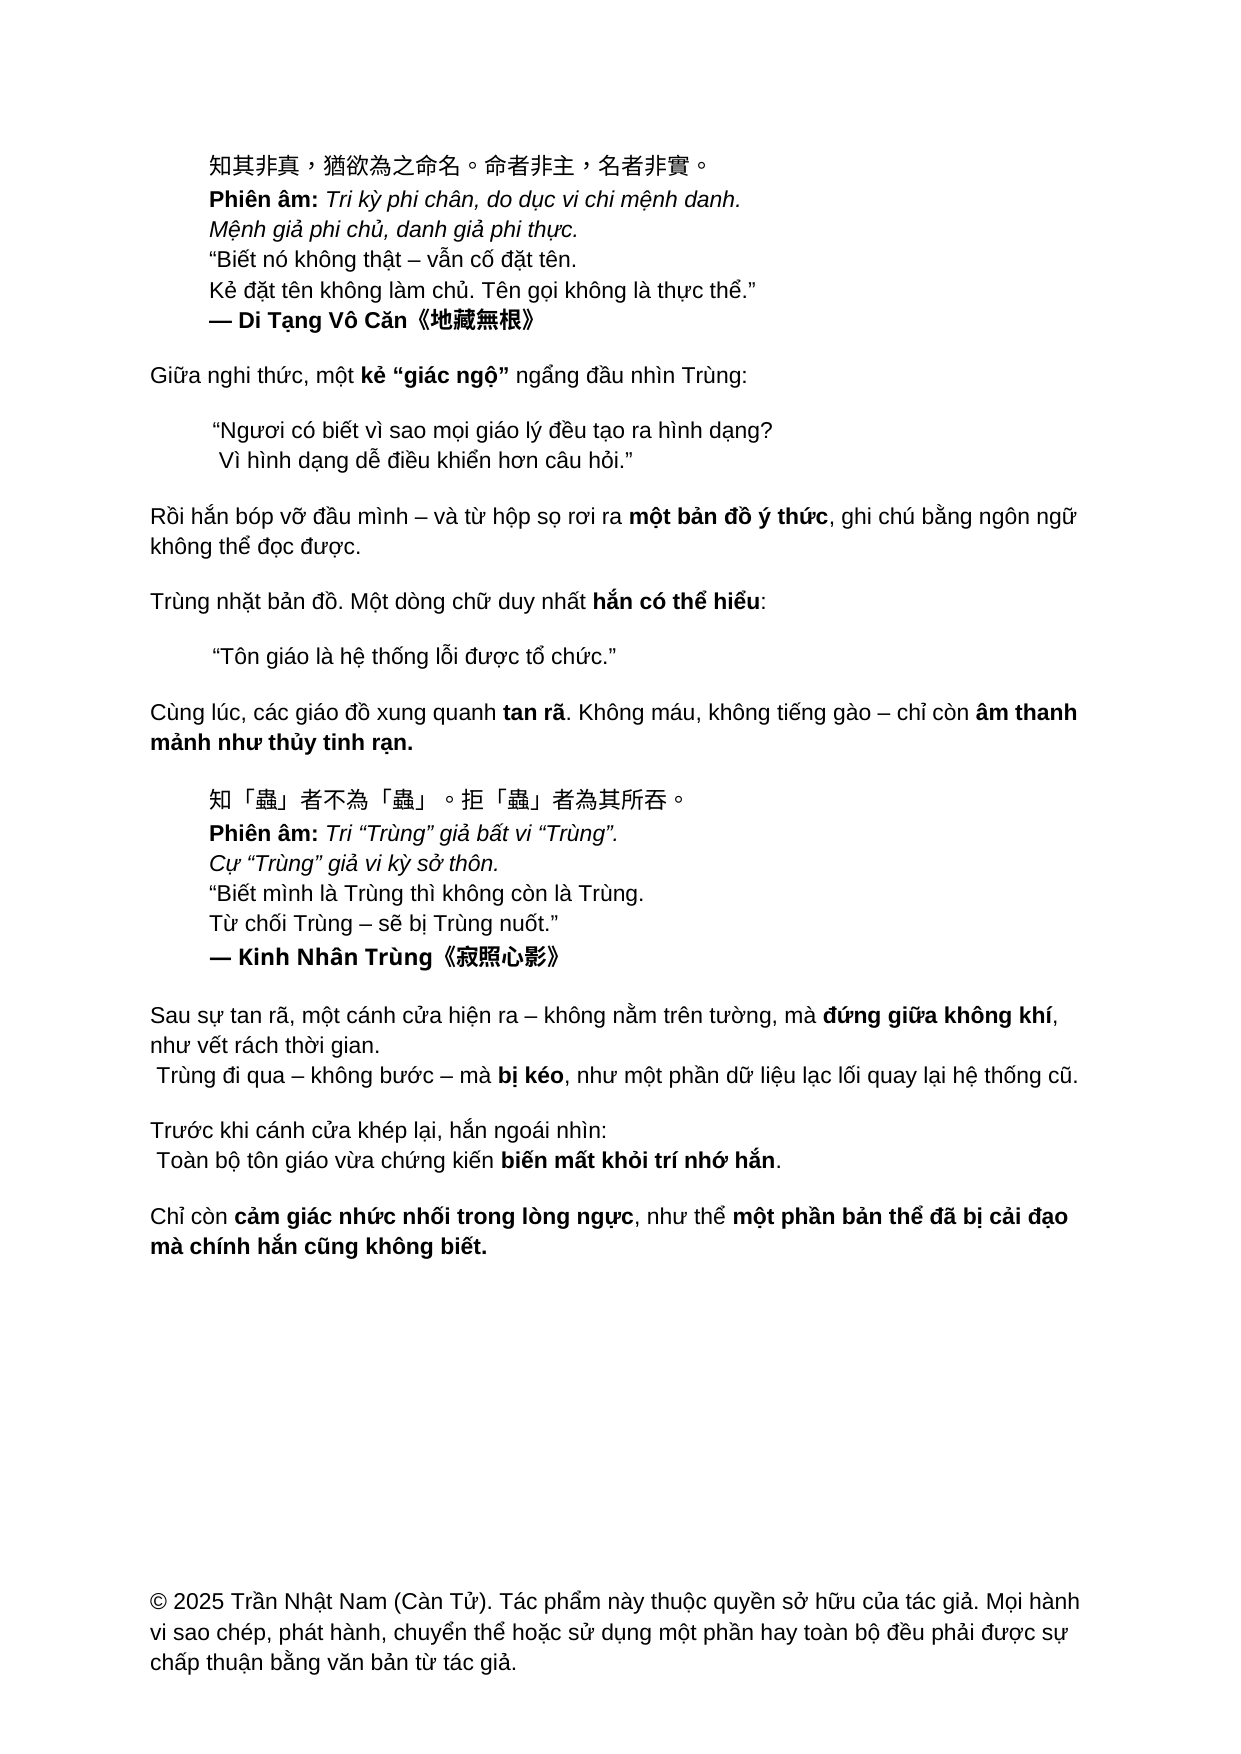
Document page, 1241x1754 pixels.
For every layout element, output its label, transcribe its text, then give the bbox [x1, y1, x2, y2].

text 知其非真，猶欲為之命名。命者非主，名者非實。 [150, 150, 1090, 181]
text Kẻ đặt tên không làm chủ. Tên gọi không là thực thể.” [150, 277, 1090, 303]
text — Di Tạng Vô Căn《地藏無根》 [150, 307, 1090, 333]
text Chỉ còn cảm giác nhức nhối trong lòng ngực, như thể một phần bản thể đã bị cải đạo mà chính hắn cũng không biết. [150, 1203, 1090, 1259]
text Phiên âm: Tri kỳ phi chân, do dục vi chi mệnh danh. [150, 186, 1090, 212]
text — Kinh Nhân Trùng《寂照心影》 [209, 941, 1090, 972]
text “Tôn giáo là hệ thống lỗi được tổ chức.” [212, 643, 1028, 669]
text “Biết nó không thật – vẫn cố đặt tên. [150, 246, 1090, 273]
text Từ chối Trùng – sẽ bị Trùng nuốt.” [209, 910, 1090, 937]
text 知「蟲」者不為「蟲」。拒「蟲」者為其所吞。 [209, 784, 1090, 815]
text Cự “Trùng” giả vi kỳ sở thôn. [209, 850, 1090, 876]
text Giữa nghi thức, một kẻ “giác ngộ” ngẩng đầu nhìn Trùng: [150, 362, 1090, 388]
text Phiên âm: Tri “Trùng” giả bất vi “Trùng”. [209, 820, 1090, 846]
text Trước khi cánh cửa khép lại, hắn ngoái nhìn: Toàn bộ tôn giáo vừa chứng kiến biến mất khỏi trí nhớ hắn. [150, 1117, 1090, 1174]
text Rồi hắn bóp vỡ đầu mình – và từ hộp sọ rơi ra một bản đồ ý thức, ghi chú bằng ngôn ngữ không thể đọc được. [150, 503, 1090, 559]
text Mệnh giả phi chủ, danh giả phi thực. [150, 216, 1090, 242]
text “Biết mình là Trùng thì không còn là Trùng. [209, 880, 1090, 907]
text Cùng lúc, các giáo đồ xung quanh tan rã. Không máu, không tiếng gào – chỉ còn âm thanh mảnh như thủy tinh rạn. [150, 698, 1090, 755]
text Sau sự tan rã, một cánh cửa hiện ra – không nằm trên tường, mà đứng giữa không khí, như vết rách thời gian. Trùng đi qua – không bước – mà bị kéo, như một phần dữ liệu lạc lối quay lại hệ thống cũ. [150, 1002, 1090, 1088]
text “Ngươi có biết vì sao mọi giáo lý đều tạo ra hình dạng? Vì hình dạng dễ điều khiển hơn câu hỏi.” [212, 417, 1028, 474]
text Trùng nhặt bản đồ. Một dòng chữ duy nhất hắn có thể hiểu: [150, 588, 1090, 614]
